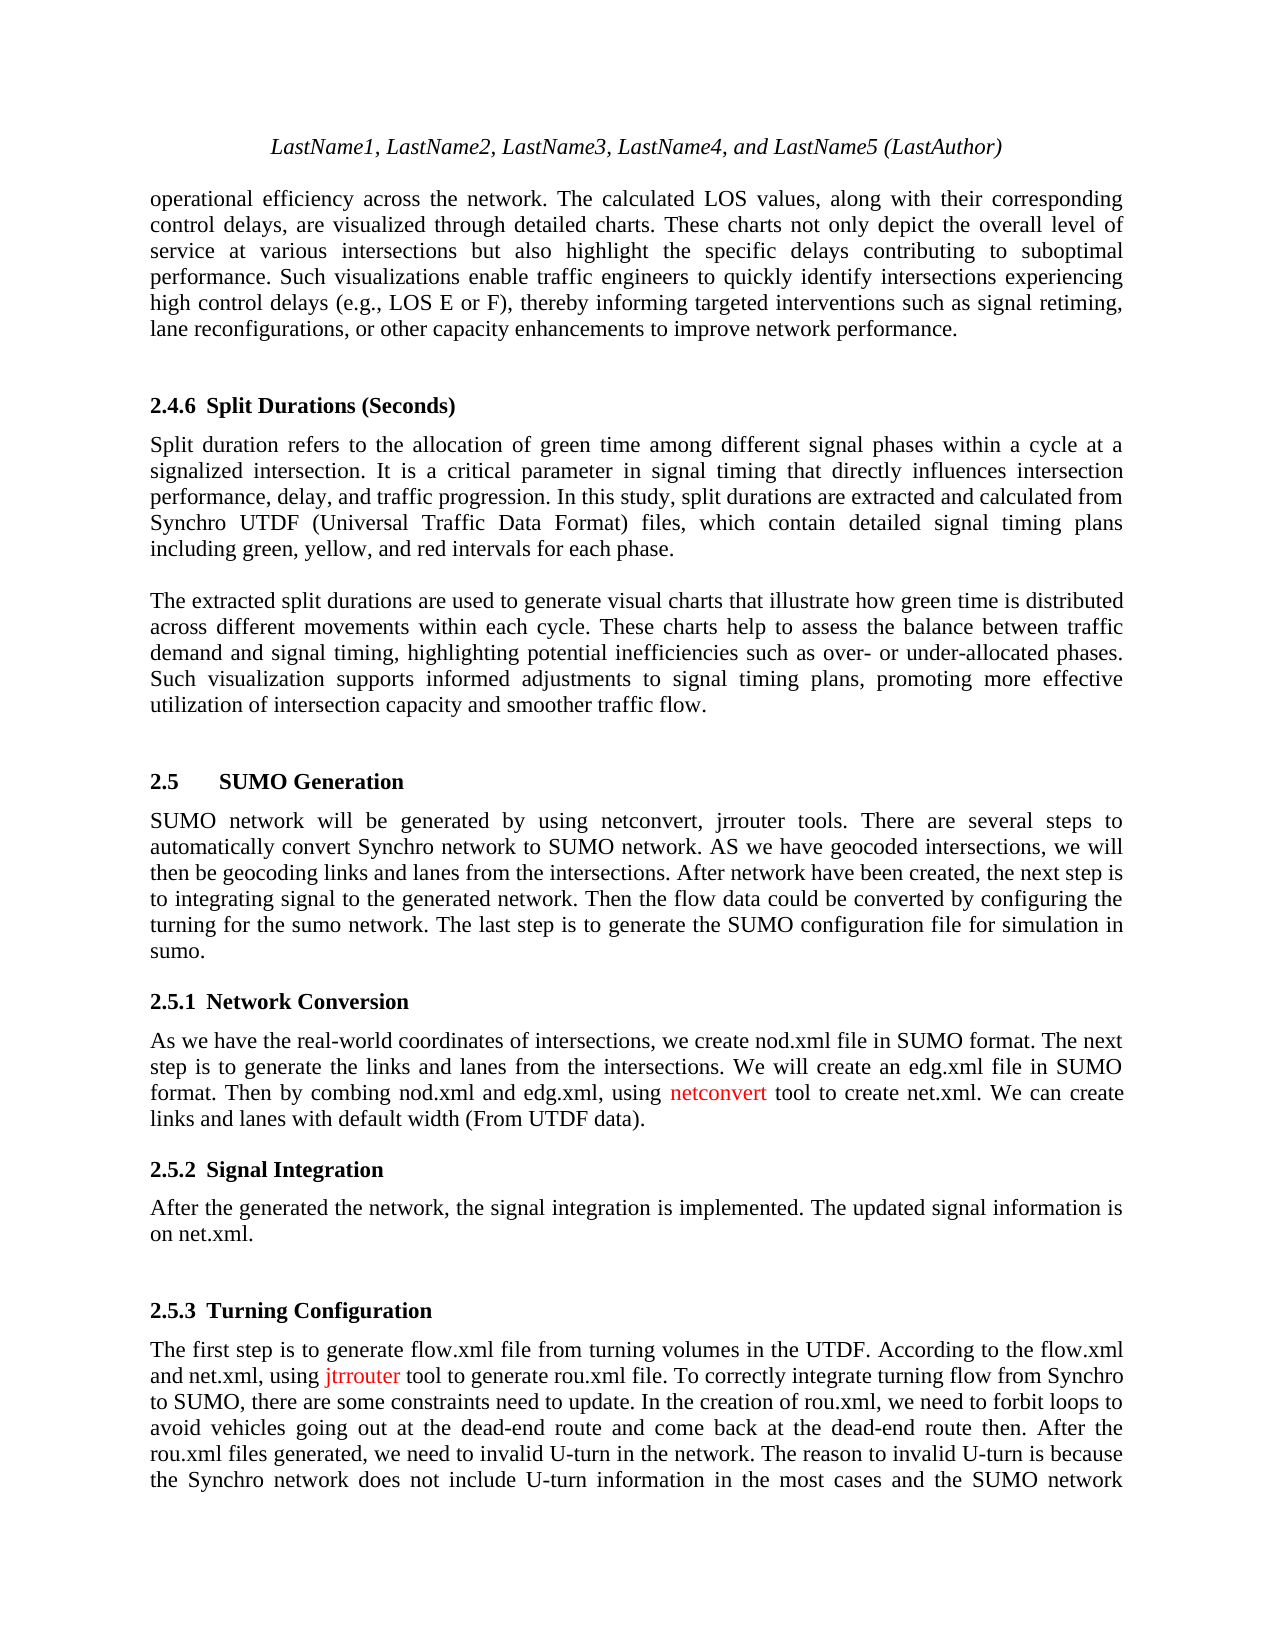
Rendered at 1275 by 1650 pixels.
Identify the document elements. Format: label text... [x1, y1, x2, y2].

subtitle Split Durations (Seconds) [150, 393, 1125, 419]
text Split duration refers to the allocation of green time among different signal phases within a cycle at a signalized intersection. It is a critical parameter in signal timing that directly influences intersection performance, delay, and traffic progression. In this study, split durations are extracted and calculated from Synchro UTDF (Universal Traffic Data Format) files, which contain detailed signal timing plans including green, yellow, and red intervals for each phase. [150, 431, 1125, 562]
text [150, 186, 1125, 342]
text SUMO network will be generated by using netconvert, jrrouter tools. There are several steps to automatically convert Synchro network to SUMO network. AS we have geocoded intersections, we will then be geocoding links and lanes from the intersections. After network have been created, the next step is to integrating signal to the generated network. Then the flow data could be converted by configuring the turning for the sumo network. The last step is to generate the SUMO configuration file for simulation in sumo. [150, 807, 1125, 964]
subtitle SUMO Generation [150, 769, 1125, 795]
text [150, 1337, 1125, 1493]
subtitle Signal Integration [150, 1156, 1125, 1182]
text After the generated the network, the signal integration is implemented. The updated signal information is on net.xml. [150, 1195, 1125, 1247]
subtitle Network Conversion [150, 989, 1125, 1015]
text As we have the real-world coordinates of intersections, we create nod.xml file in SUMO format. The next step is to generate the links and lanes from the intersections. We will create an edg.xml file in SUMO format. Then by combing nod.xml and edg.xml, using netconvert tool to create net.xml. We can create links and lanes with default width (From UTDF data). [150, 1027, 1125, 1131]
text The extracted split durations are used to generate visual charts that illustrate how green time is distributed across different movements within each cycle. These charts help to assess the balance between traffic demand and signal timing, highlighting potential inefficiencies such as over- or under-allocated phases. Such visualization supports informed adjustments to signal timing plans, promoting more effective utilization of intersection capacity and smoother traffic flow. [150, 588, 1125, 718]
subtitle Turning Configuration [150, 1298, 1125, 1324]
